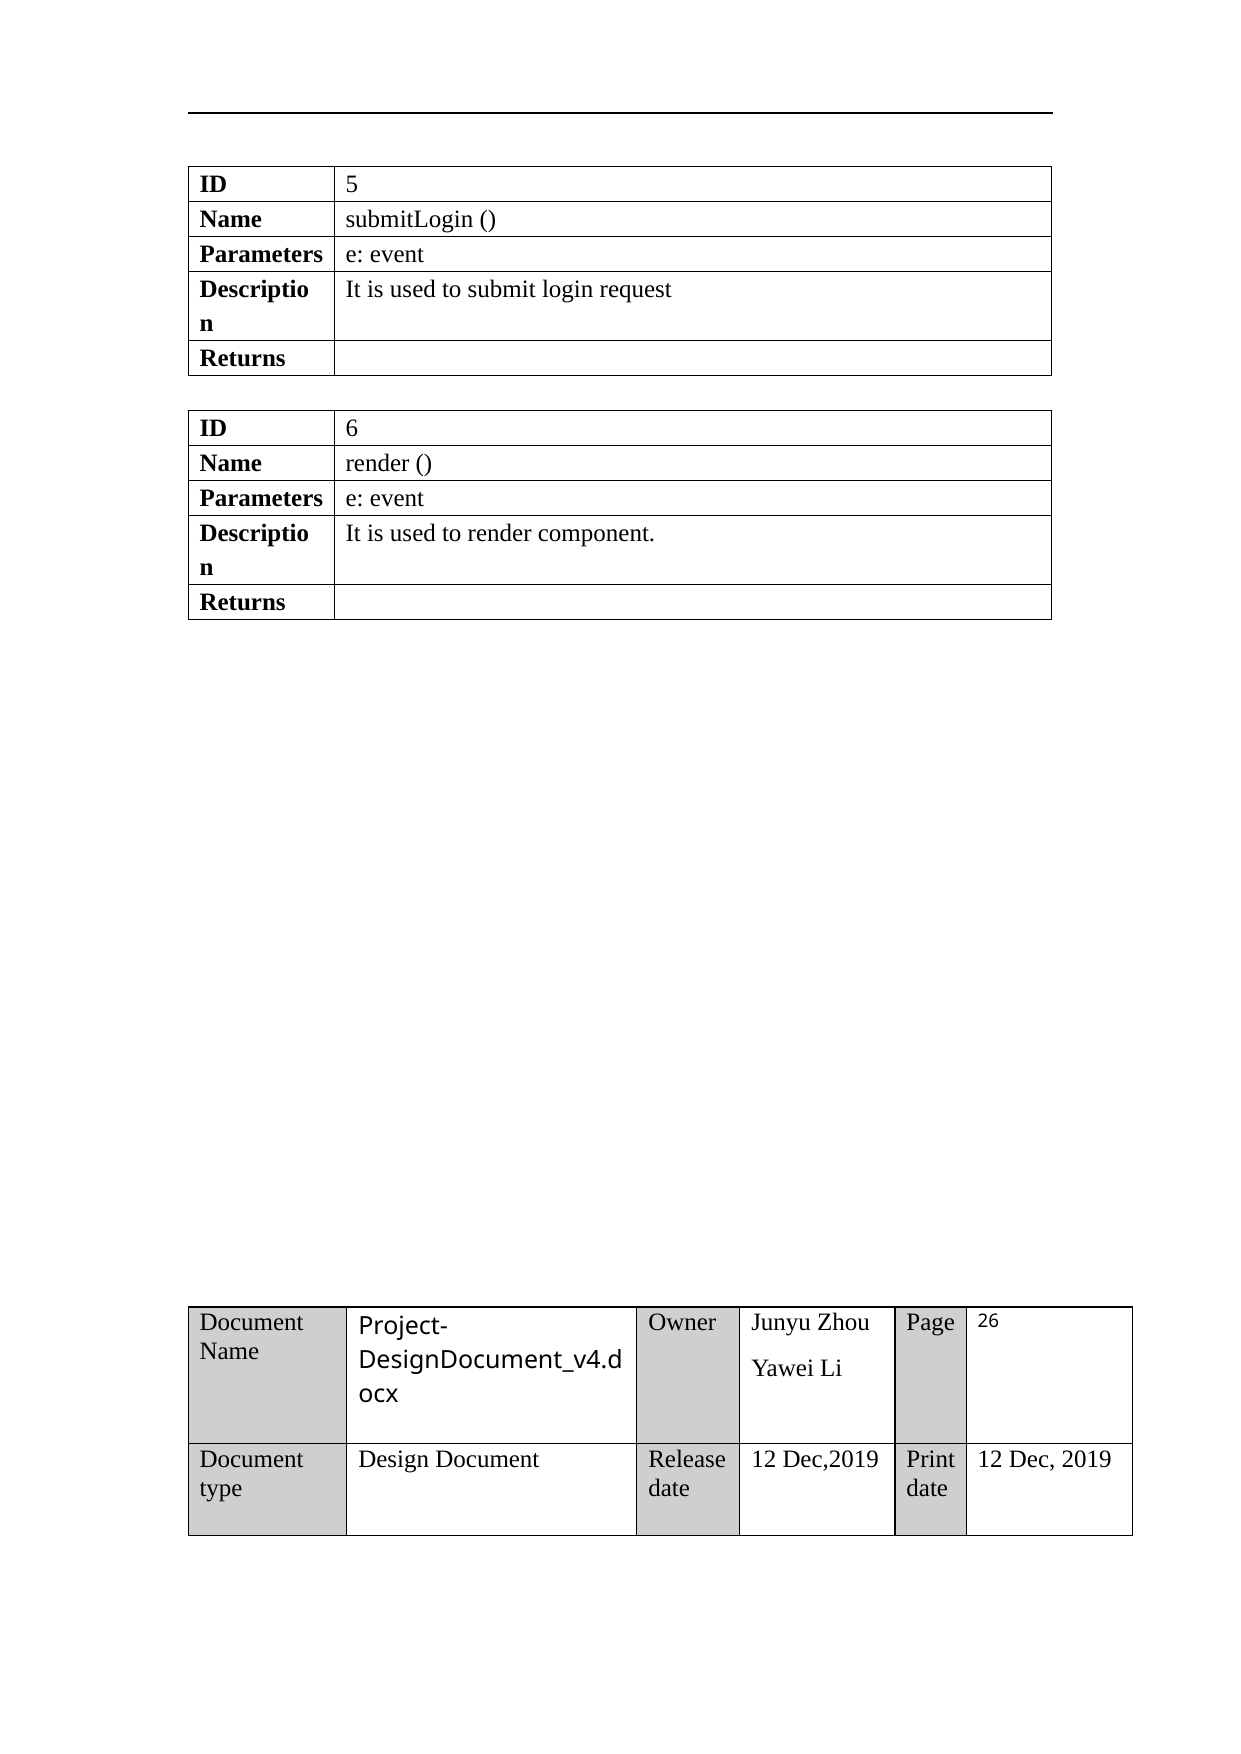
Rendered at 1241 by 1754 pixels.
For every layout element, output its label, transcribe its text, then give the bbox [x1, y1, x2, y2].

table_header 5 [335, 167, 1051, 201]
table_cell It is used to submit login request [335, 272, 1051, 340]
table_cell Parameters [189, 237, 334, 271]
table_cell [335, 341, 1051, 375]
table_cell It is used to render component. [335, 516, 1051, 584]
table_cell Returns [189, 341, 334, 375]
table_cell e: event [335, 237, 1051, 271]
table_cell submitLogin () [335, 202, 1051, 236]
table_cell [335, 585, 1051, 619]
table_cell render () [335, 446, 1051, 480]
table_header ID [189, 167, 334, 201]
table_cell Description [189, 516, 334, 584]
table_cell Description [189, 272, 334, 340]
table_cell Returns [189, 585, 334, 619]
table_header ID [189, 411, 334, 445]
table_header 6 [335, 411, 1051, 445]
table_cell Name [189, 446, 334, 480]
table_cell Name [189, 202, 334, 236]
table_cell e: event [335, 481, 1051, 515]
table_cell Parameters [189, 481, 334, 515]
